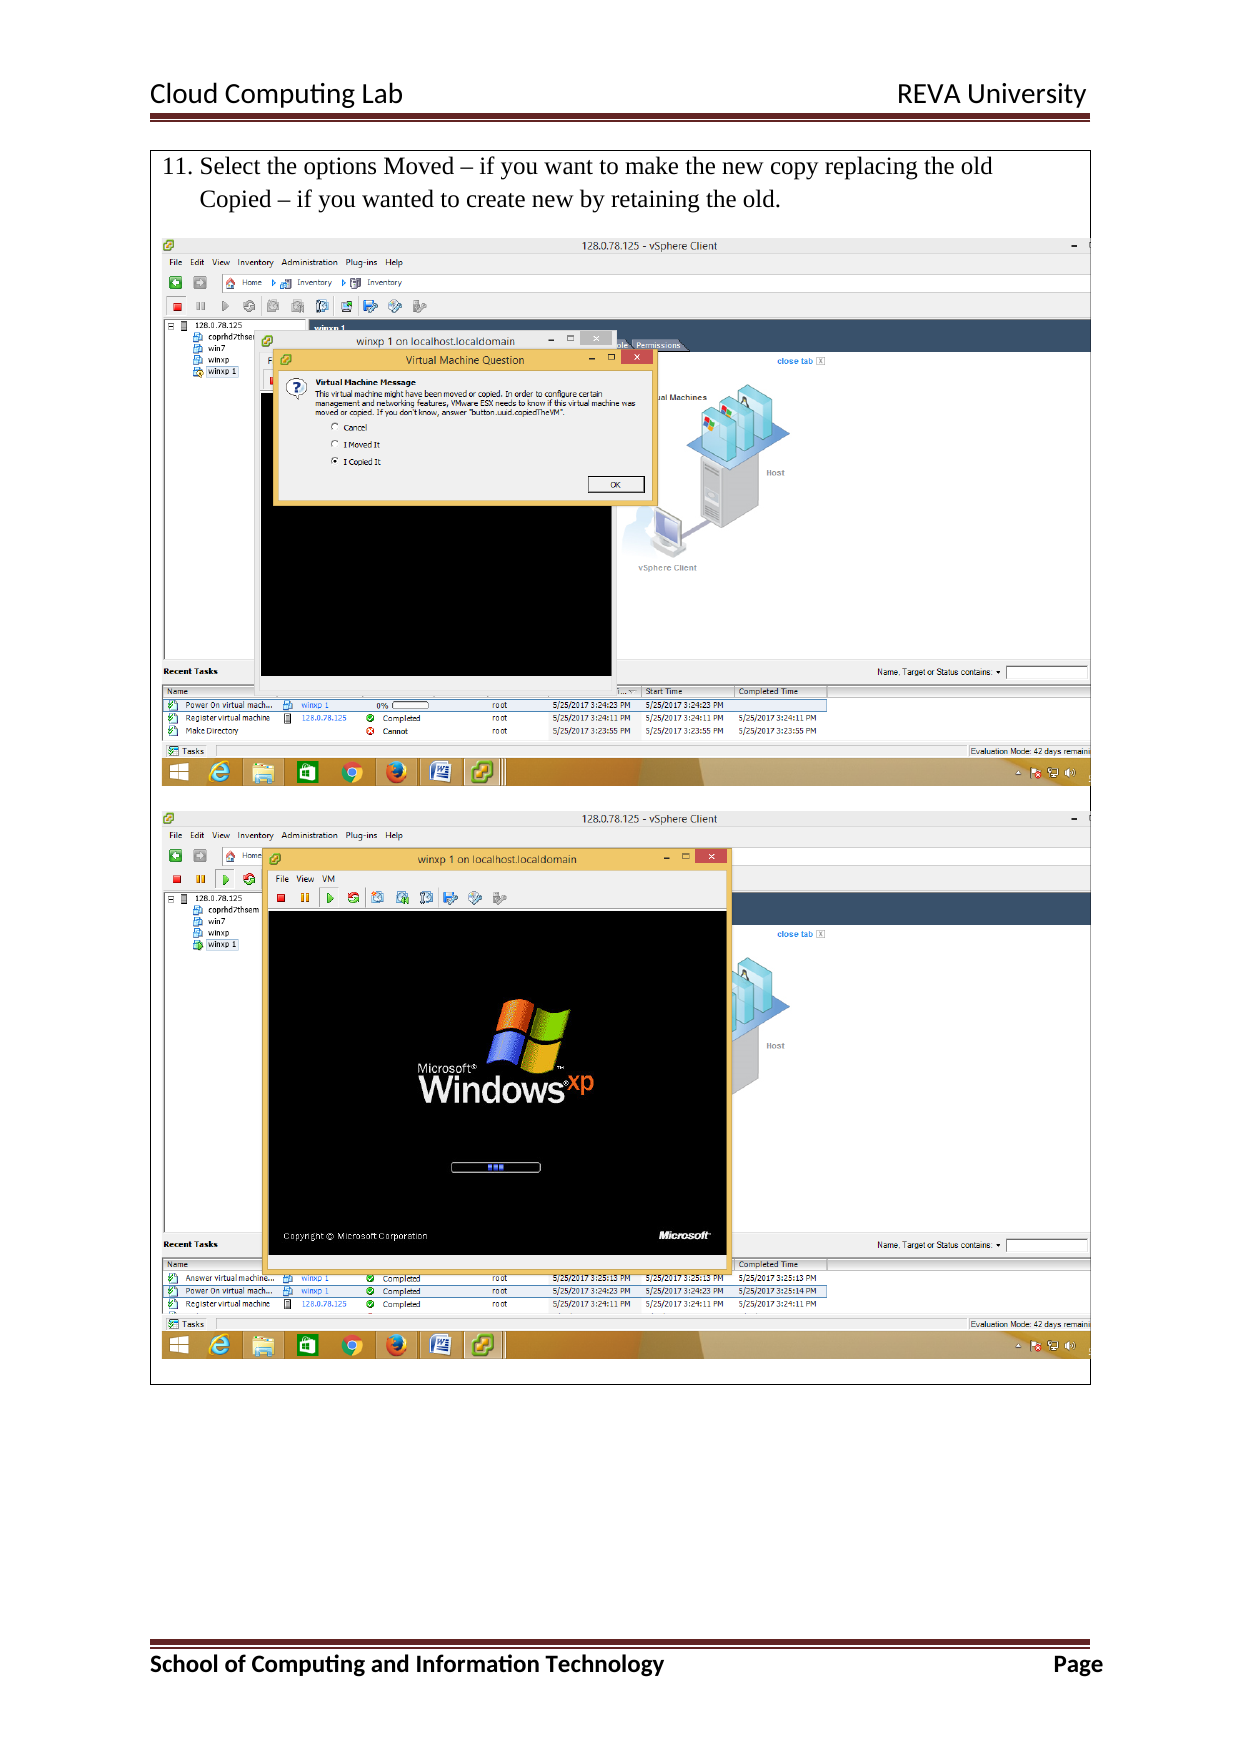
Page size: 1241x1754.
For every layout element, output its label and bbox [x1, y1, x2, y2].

picture [161, 811, 1091, 1359]
picture [161, 238, 1091, 786]
table_cell [151, 151, 1090, 1384]
